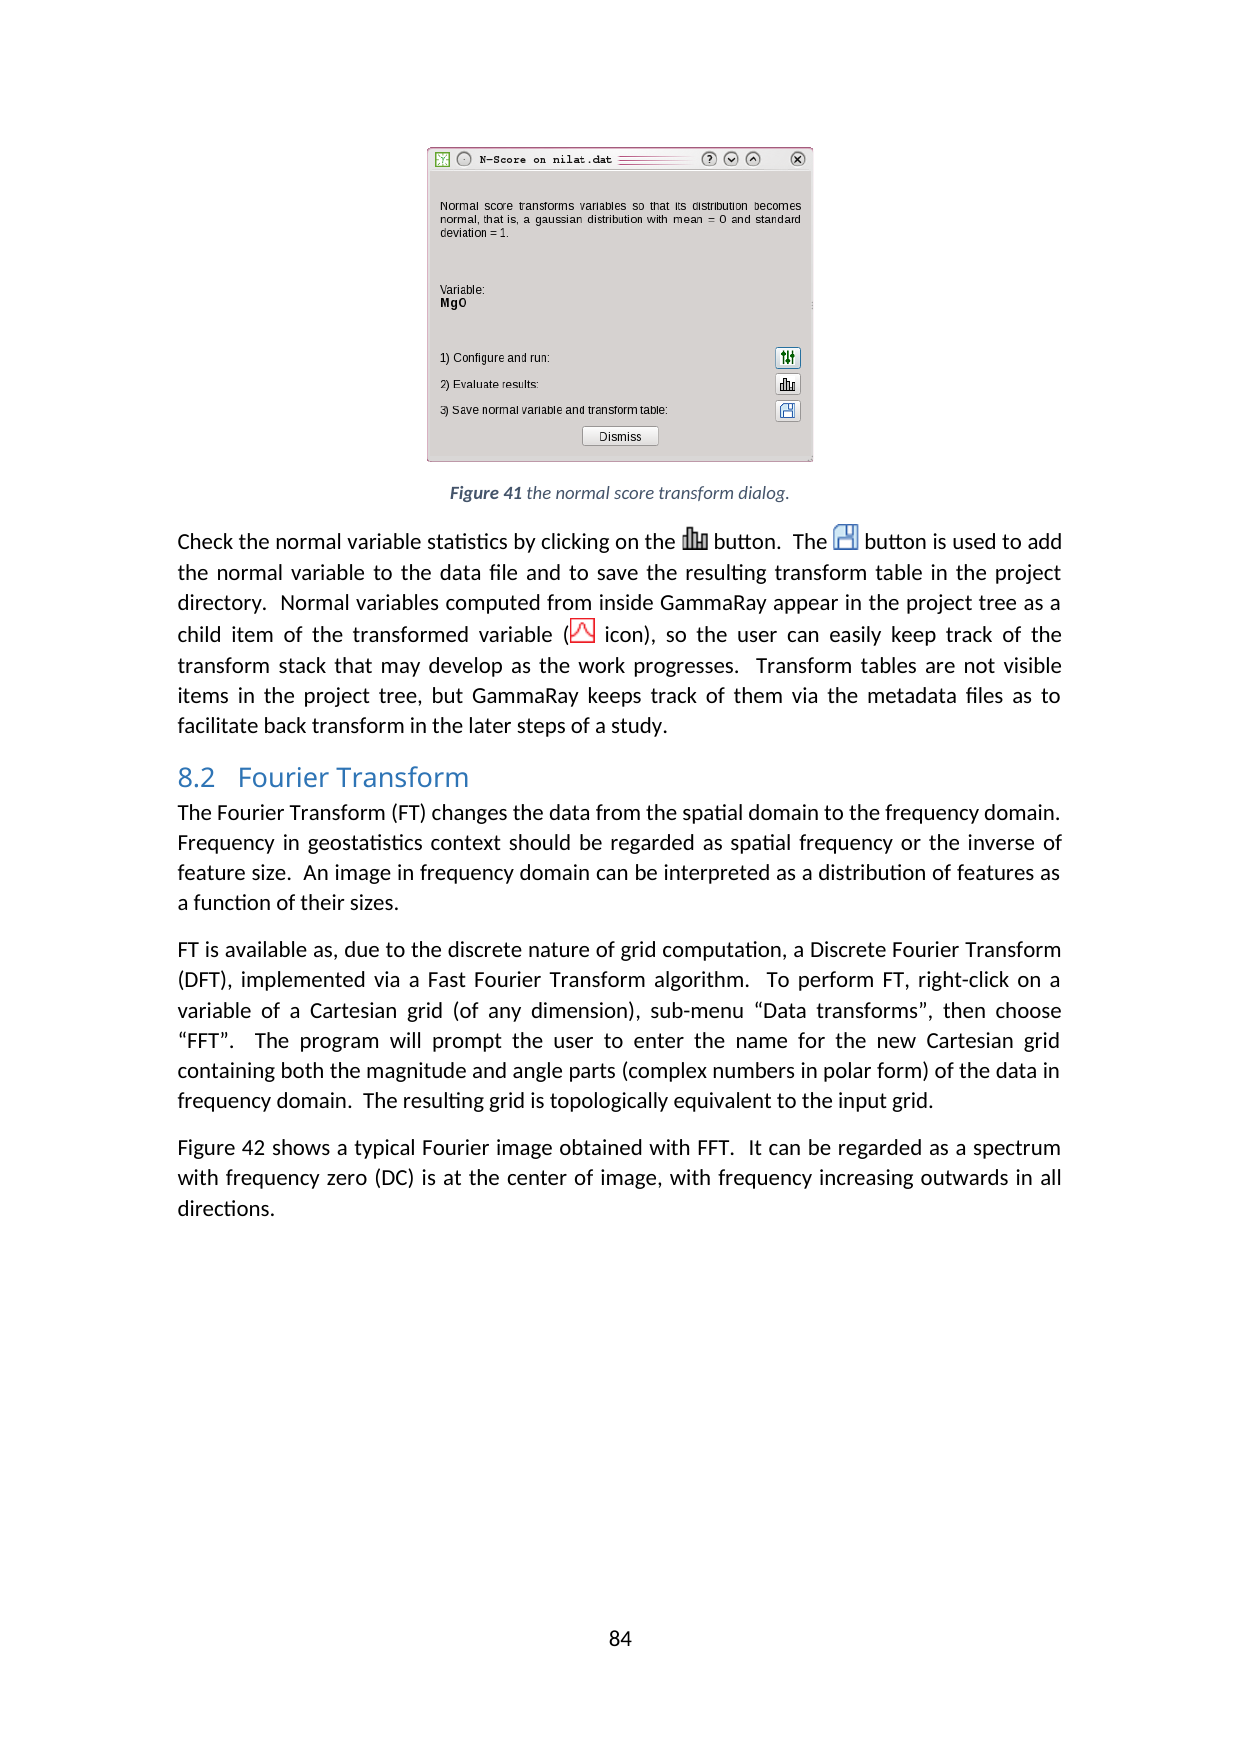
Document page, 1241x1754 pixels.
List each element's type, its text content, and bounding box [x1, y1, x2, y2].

text Check the normal variable statistics by clicking on the button. The button is used to add the normal variable to the data file and to save the resulting transform table in the project directory. Normal variables computed from inside GammaRay appear in the project tree as a child item of the transformed variable ( icon), so the user can easily keep track of the transform stack that may develop as the work progresses. Transform tables are not visible items in the project tree, but GammaRay keeps track of them via the metadata files as to facilitate back transform in the later steps of a study. [177, 524, 1063, 739]
text FT is available as, due to the discrete nature of grid computation, a Discrete Fourier Transform (DFT), implemented via a Fast Fourier Transform algorithm. To perform FT, right-click on a variable of a Cartesian grid (of any dimension), sub-menu “Data transforms”, then choose “FFT”. The program will prompt the user to enter the name for the new Cartesian grid containing both the magnitude and angle parts (complex numbers in polar form) of the data in frequency domain. The resulting grid is topologically equivalent to the input grid. [177, 935, 1063, 1114]
text Figure 41 the normal score transform dialog. [177, 481, 1063, 504]
text Figure 42 shows a typical Fourier image obtained with FFT. It can be regarded as a spectrum with frequency zero (DC) is at the center of image, with frequency increasing outwards in all directions. [177, 1133, 1063, 1222]
picture [682, 524, 708, 550]
subtitle Fourier Transform [177, 758, 1063, 795]
text The Fourier Transform (FT) changes the data from the spatial domain to the frequency domain. Frequency in geostatistics context should be regarded as spatial frequency or the inverse of feature size. An image in frequency domain can be interpreted as a distribution of features as a function of their sizes. [177, 798, 1063, 917]
picture [570, 618, 595, 643]
picture [833, 524, 859, 550]
picture [427, 147, 814, 462]
